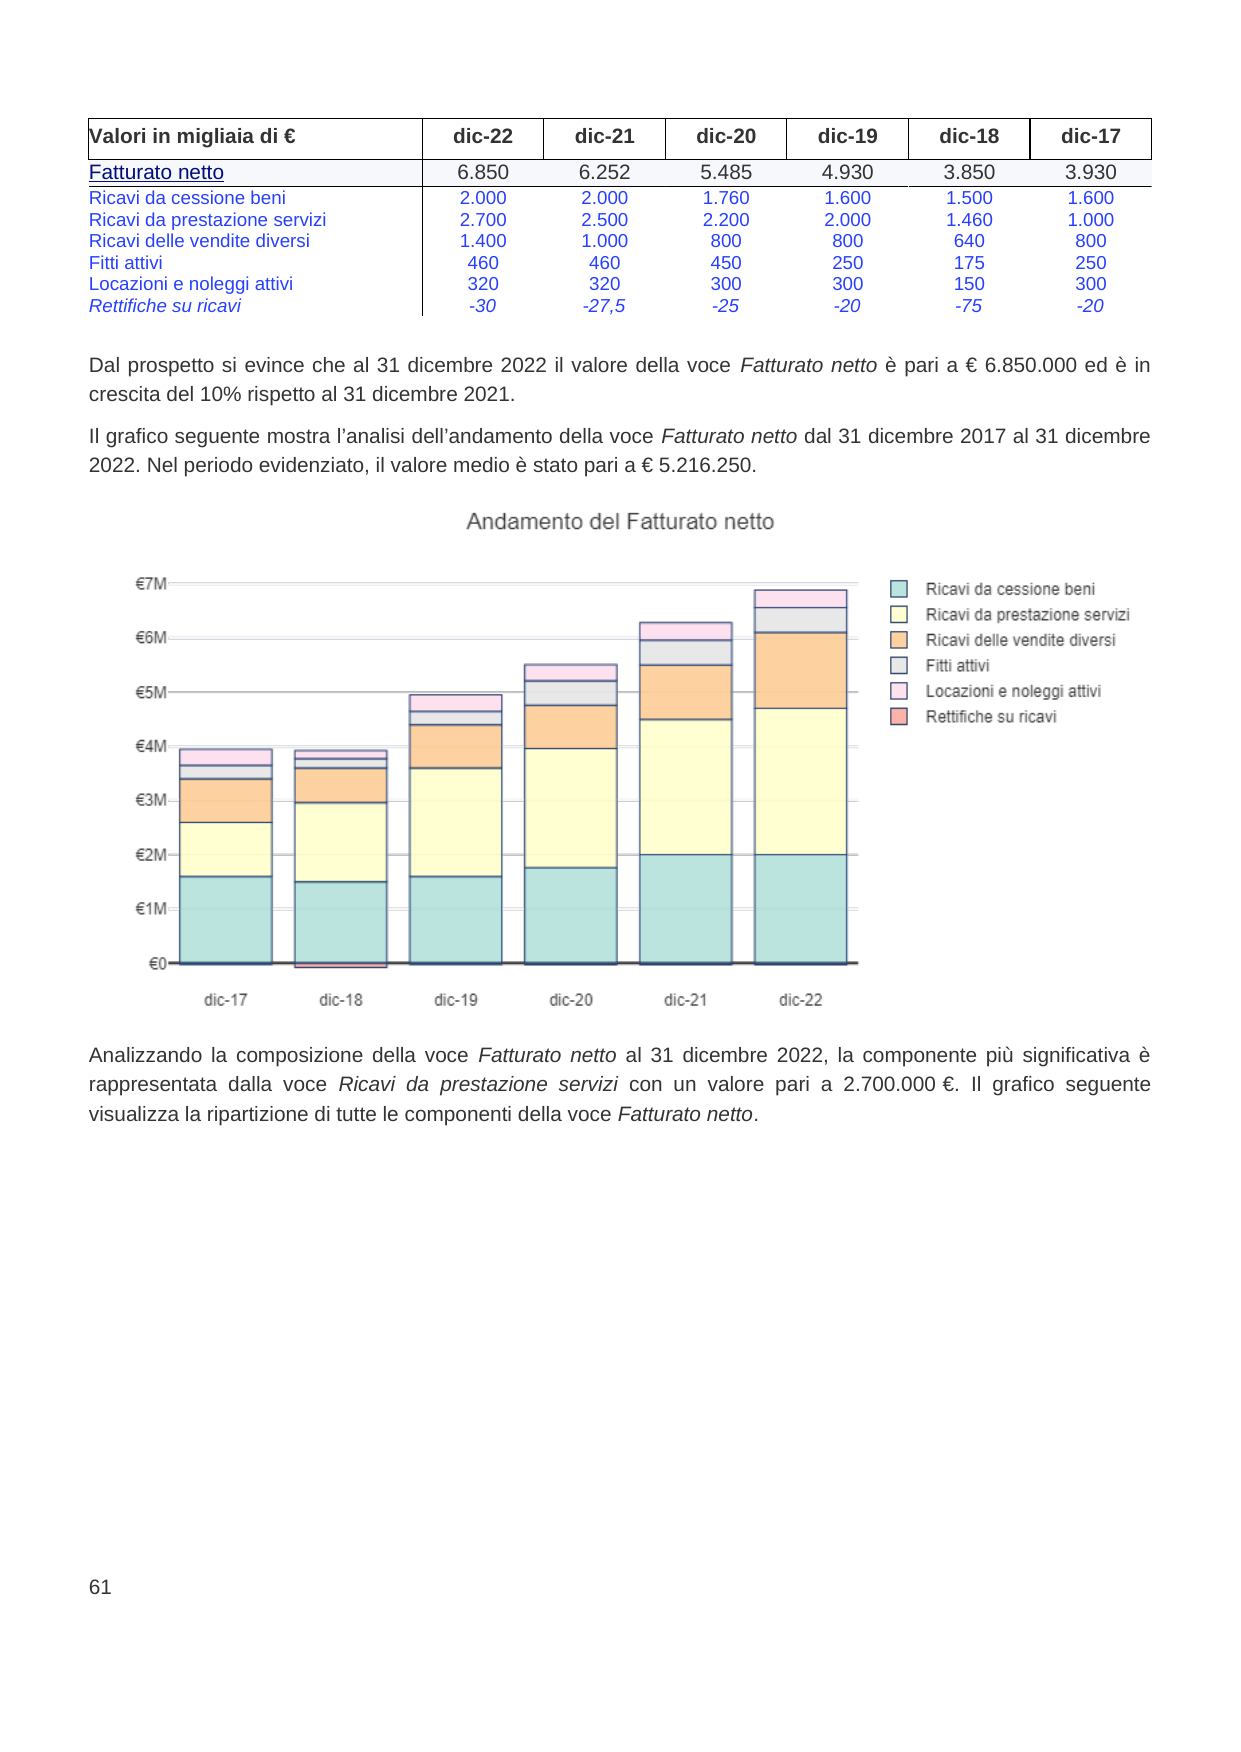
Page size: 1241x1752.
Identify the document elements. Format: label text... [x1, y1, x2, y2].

picture [88, 489, 1152, 1026]
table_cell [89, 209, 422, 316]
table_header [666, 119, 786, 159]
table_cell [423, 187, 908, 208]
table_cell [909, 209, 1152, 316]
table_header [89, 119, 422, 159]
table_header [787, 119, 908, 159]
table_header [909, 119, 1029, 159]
text Il grafico seguente mostra l’analisi dell’andamento della voce Fatturato netto dal 31 dicembre 2017 al 31 dicembre 2022. Nel periodo evidenziato, il valore medio è stato pari a € 5.216.250. [89, 419, 1152, 477]
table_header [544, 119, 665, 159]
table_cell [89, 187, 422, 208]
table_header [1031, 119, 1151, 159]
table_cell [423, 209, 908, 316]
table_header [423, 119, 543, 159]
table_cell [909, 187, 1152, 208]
text Dal prospetto si evince che al 31 dicembre 2022 il valore della voce Fatturato netto è pari a € 6.850.000 ed è in crescita del 10% rispetto al 31 dicembre 2021. [89, 348, 1152, 406]
text Analizzando la composizione della voce Fatturato netto al 31 dicembre 2022, la componente più significativa è rappresentata dalla voce Ricavi da prestazione servizi con un valore pari a 2.700.000 €. Il grafico seguente visualizza la ripartizione di tutte le componenti della voce Fatturato netto. [89, 1038, 1152, 1125]
